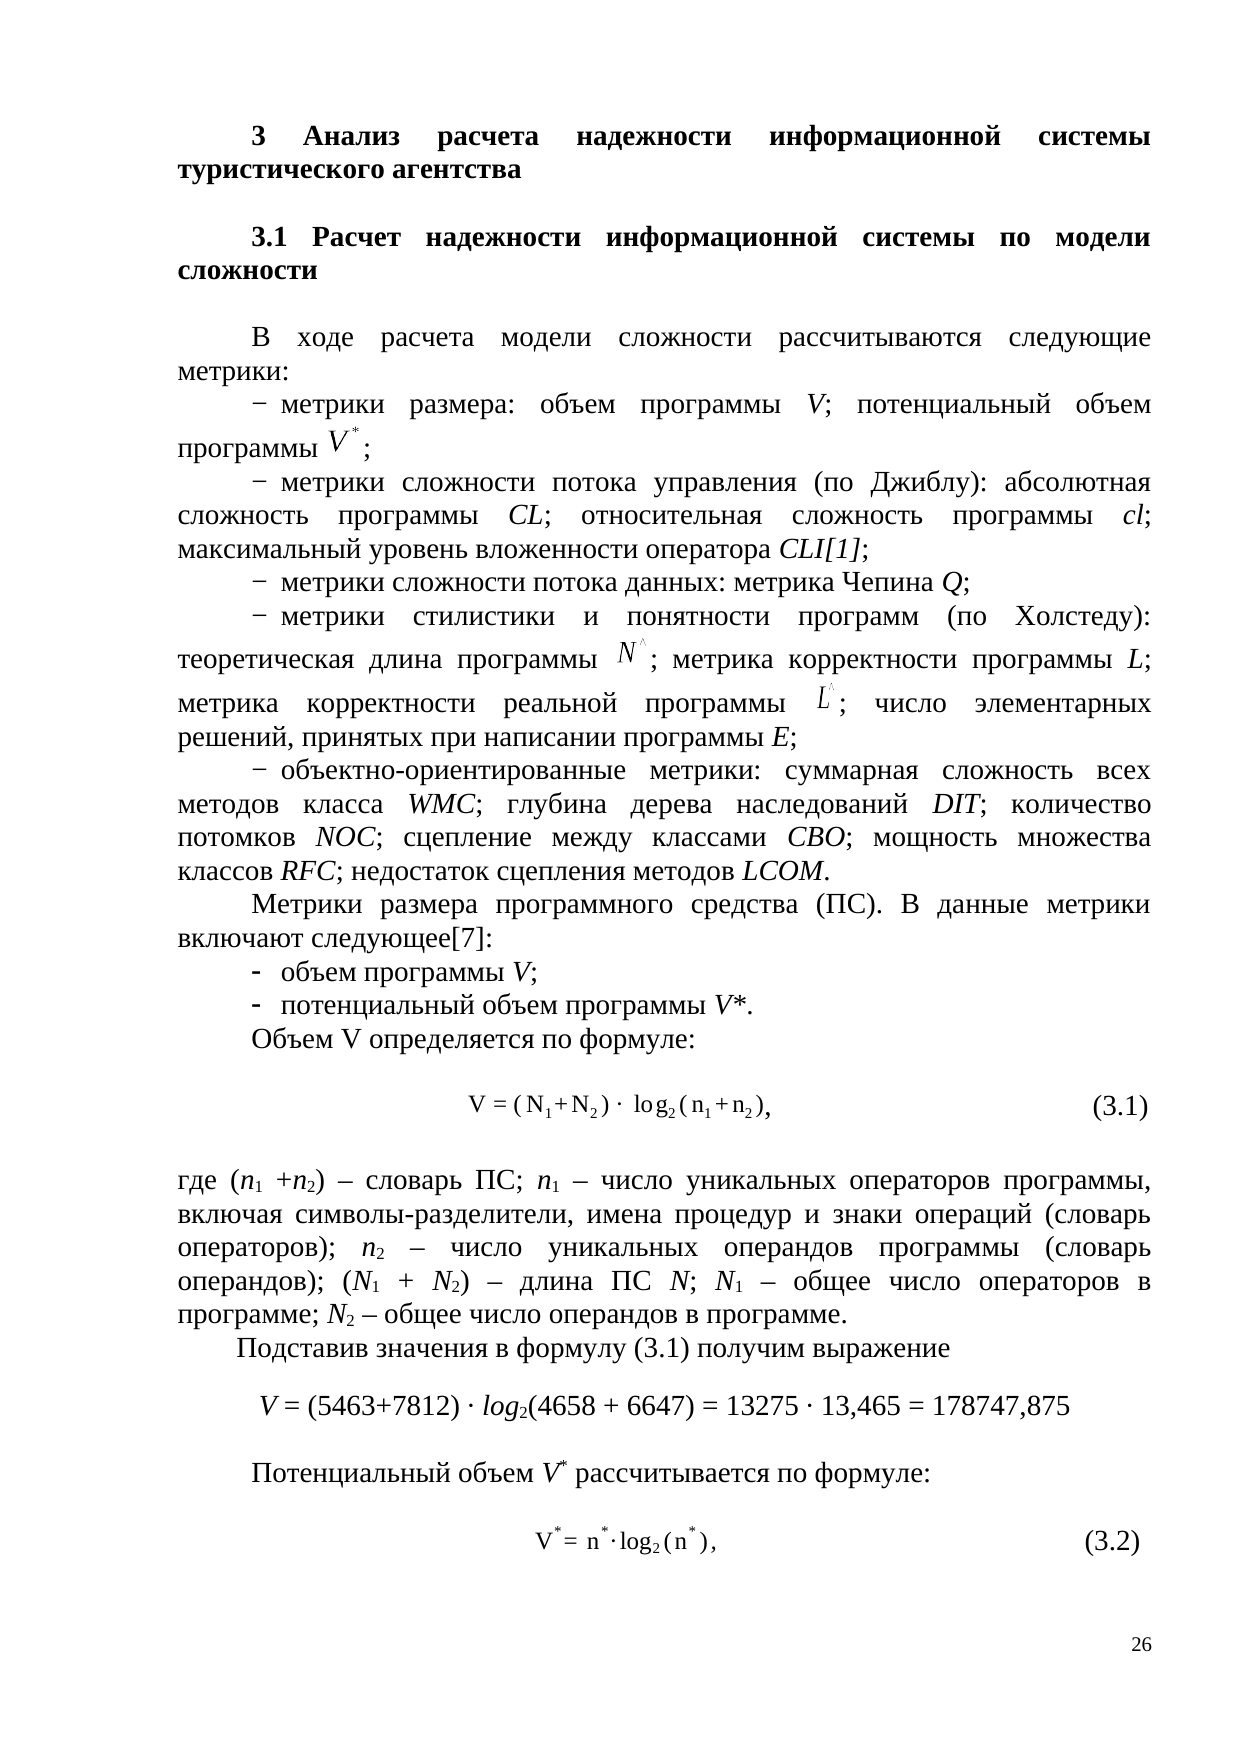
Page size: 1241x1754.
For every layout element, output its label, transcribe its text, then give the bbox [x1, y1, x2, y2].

text Объем V определяется по формуле: [177, 1021, 1152, 1054]
list метрики сложности потока данных: метрика Чепина Q; [177, 564, 1152, 598]
text В ходе расчета модели сложности рассчитываются следующие метрики: [177, 319, 1152, 386]
text Потенциальный объем V* рассчитывается по формуле: [177, 1456, 1152, 1489]
table_header , [164, 1088, 1074, 1129]
table_header (3.1) [1074, 1088, 1165, 1129]
list объем программы V; [251, 954, 1152, 987]
text где (n1 +n2) – словарь ПС; n1 – число уникальных операторов программы, включая символы-разделители, имена процедур и знаки операций (словарь операторов); n2 – число уникальных операндов программы (словарь операндов); (N1 + N2) – длина ПС N; N1 – общее число операторов в программе; N2 – общее число операндов в программе. [177, 1162, 1152, 1330]
list объектно-ориентированные метрики: суммарная сложность всех методов класса WMC; глубина дерева наследований DIT; количество потомков NOC; сцепление между классами CBO; мощность множества классов RFC; недостаток сцепления методов LCOM. [177, 752, 1152, 887]
text V = (5463+7812) ∙ log2(4658 + 6647) = 13275 ∙ 13,465 = 178747,875 [177, 1388, 1152, 1422]
text 3.1 Расчет надежности информационной системы по модели сложности [177, 219, 1152, 286]
text 3 Анализ расчета надежности информационной системы туристического агентства [177, 118, 1152, 185]
list метрики размера: объем программы V; потенциальный объем программы ; [177, 386, 1152, 464]
table_header (3.2) [1073, 1523, 1152, 1615]
list метрики сложности потока управления (по Джиблу): абсолютная сложность программы CL; относительная сложность программы cl; максимальный уровень вложенности оператора CLI[1]; [177, 464, 1152, 564]
list потенциальный объем программы V*. [251, 987, 1152, 1021]
text Подставив значения в формулу (3.1) получим выражение [177, 1330, 1152, 1363]
text Метрики размера программного средства (ПС). В данные метрики включают следующее[7]: [177, 887, 1152, 954]
table_header [177, 1523, 1073, 1615]
list метрики стилистики и понятности программ (по Холстеду): теоретическая длина программы ; метрика корректности программы L; метрика корректности реальной программы ; число элементарных решений, принятых при написании программы E; [177, 598, 1152, 752]
